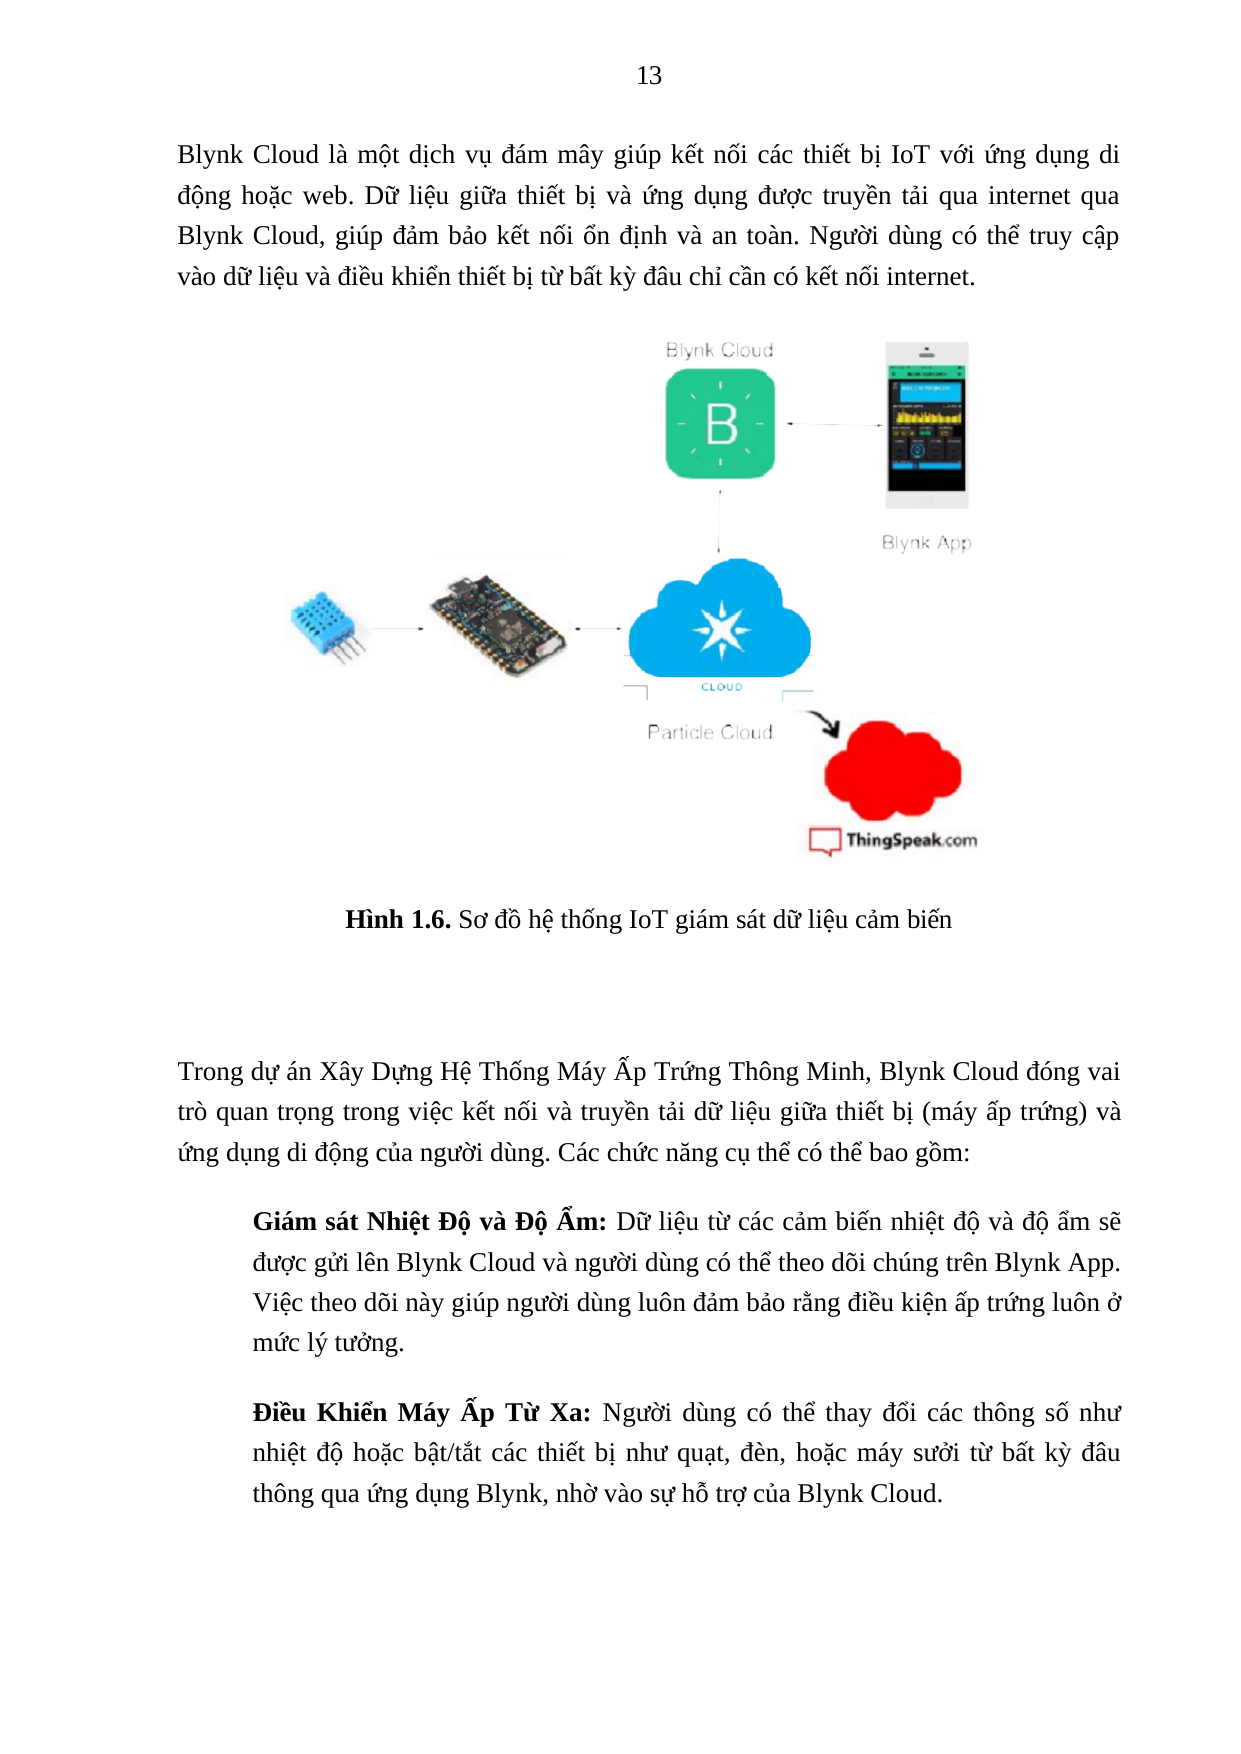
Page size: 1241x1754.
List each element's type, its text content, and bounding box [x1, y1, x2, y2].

text Trong dự án Xây Dựng Hệ Thống Máy Ấp Trứng Thông Minh, Blynk Cloud đóng vai trò quan trọng trong việc kết nối và truyền tải dữ liệu giữa thiết bị (máy ấp trứng) và ứng dụng di động của người dùng. Các chức năng cụ thể có thể bao gồm: [177, 1055, 1122, 1167]
text Giám sát Nhiệt Độ và Độ Ẩm: Dữ liệu từ các cảm biến nhiệt độ và độ ẩm sẽ được gửi lên Blynk Cloud và người dùng có thể theo dõi chúng trên Blynk App. Việc theo dõi này giúp người dùng luôn đảm bảo rằng điều kiện ấp trứng luôn ở mức lý tưởng. [252, 1205, 1122, 1358]
text Blynk Cloud là một dịch vụ đám mây giúp kết nối các thiết bị IoT với ứng dụng di động hoặc web. Dữ liệu giữa thiết bị và ứng dụng được truyền tải qua internet qua Blynk Cloud, giúp đảm bảo kết nối ổn định và an toàn. Người dùng có thể truy cập vào dữ liệu và điều khiển thiết bị từ bất kỳ đâu chỉ cần có kết nối internet. [177, 138, 1122, 291]
text Điều Khiển Máy Ấp Từ Xa: Người dùng có thể thay đổi các thông số như nhiệt độ hoặc bật/tắt các thiết bị như quạt, đèn, hoặc máy sưởi từ bất kỳ đâu thông qua ứng dụng Blynk, nhờ vào sự hỗ trợ của Blynk Cloud. [252, 1396, 1122, 1508]
text Hình 1.6. Sơ đồ hệ thống IoT giám sát dữ liệu cảm biến [345, 903, 1211, 934]
picture [283, 329, 1016, 864]
